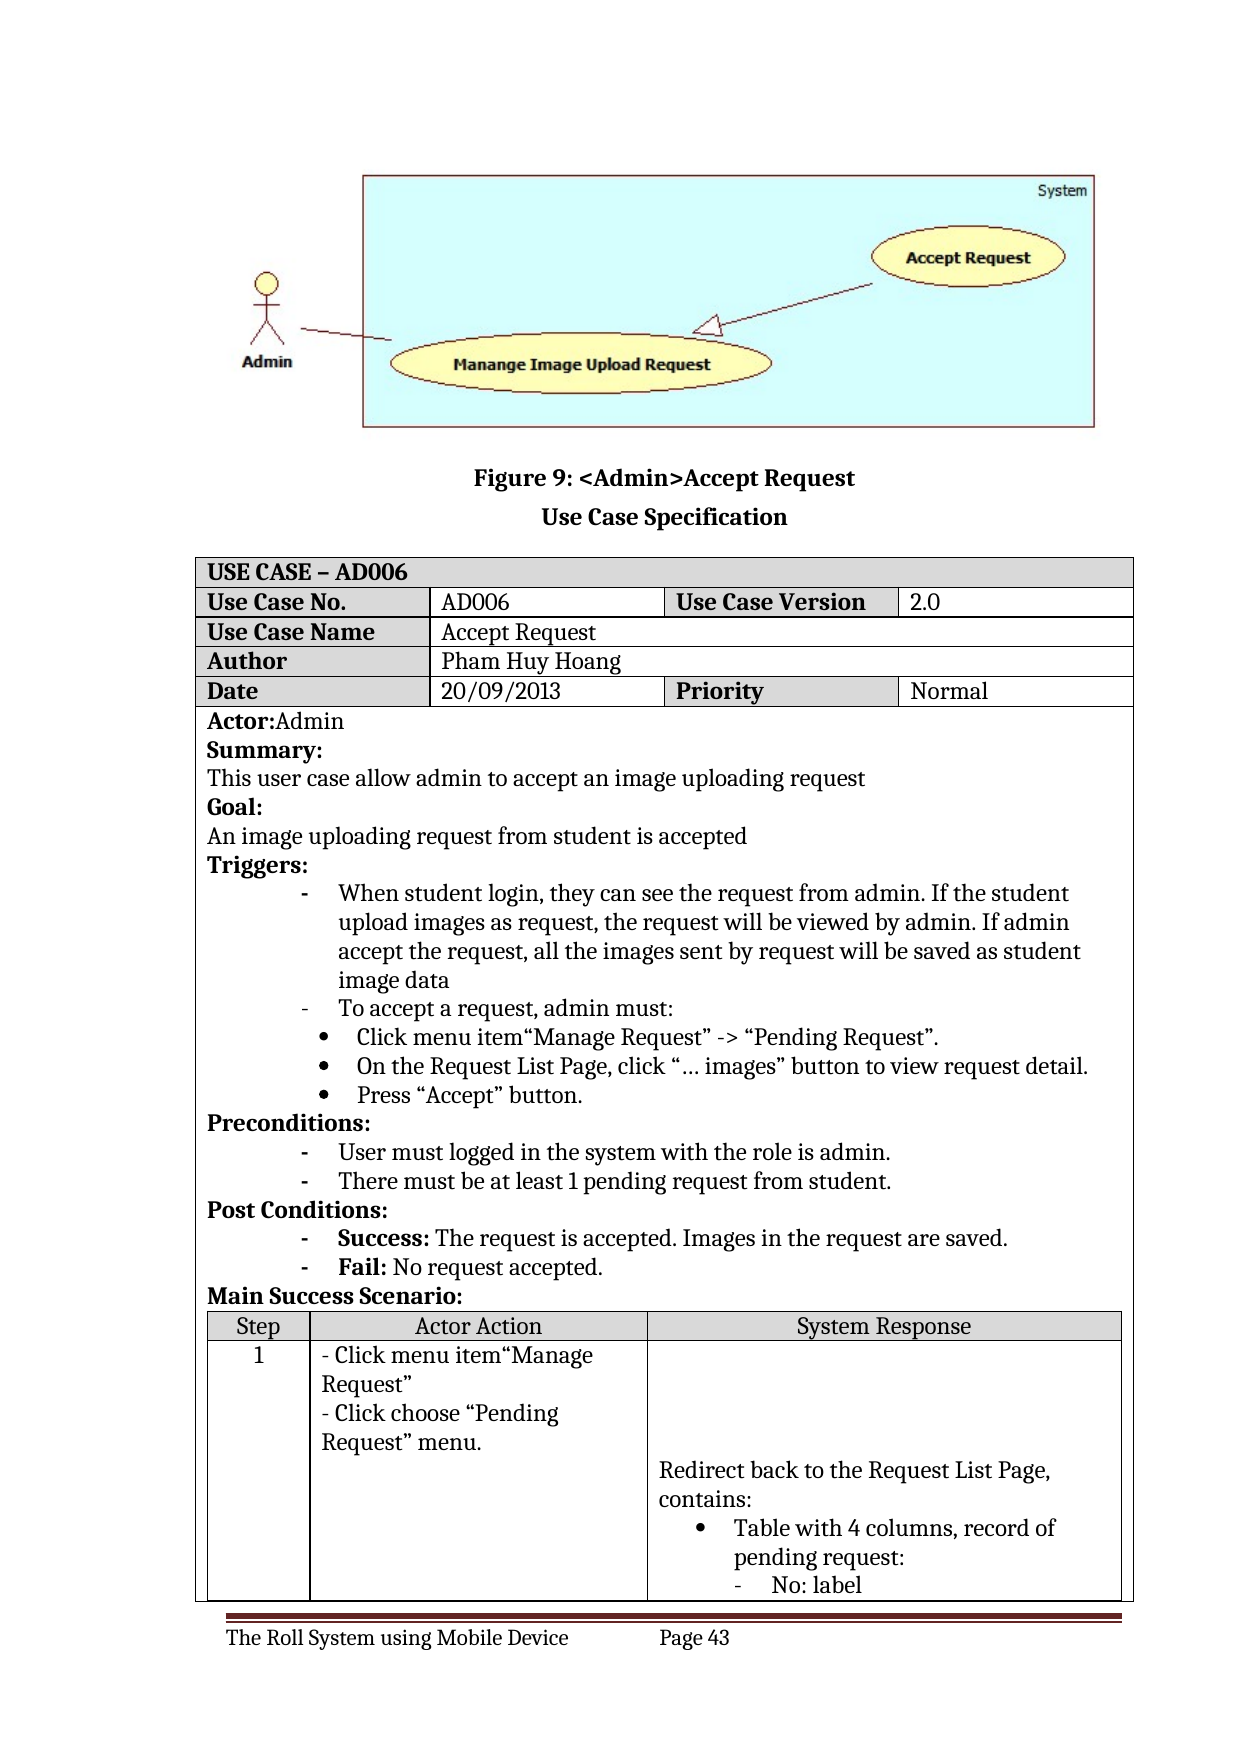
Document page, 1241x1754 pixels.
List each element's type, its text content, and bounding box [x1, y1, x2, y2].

table_cell 2.0 [899, 588, 1133, 616]
picture [206, 147, 1123, 456]
text Figure 9: <Admin>Accept Request [207, 464, 1122, 493]
table_cell Use Case Version [665, 588, 898, 616]
table_cell Use Case Name [196, 618, 429, 646]
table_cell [196, 707, 1133, 1601]
subtitle Use Case Specification [207, 503, 1122, 532]
table_cell Author [196, 647, 429, 676]
table_cell 20/09/2013 [431, 677, 664, 706]
table_header USE CASE – AD006 [196, 558, 1133, 587]
table_cell Use Case No. [196, 588, 429, 616]
table_cell Pham Huy Hoang [431, 647, 1133, 676]
table_cell Accept Request [431, 618, 1133, 646]
table_cell AD006 [431, 588, 664, 616]
table_cell Date [196, 677, 429, 706]
table_cell Priority [665, 677, 898, 706]
table_cell Normal [899, 677, 1133, 706]
